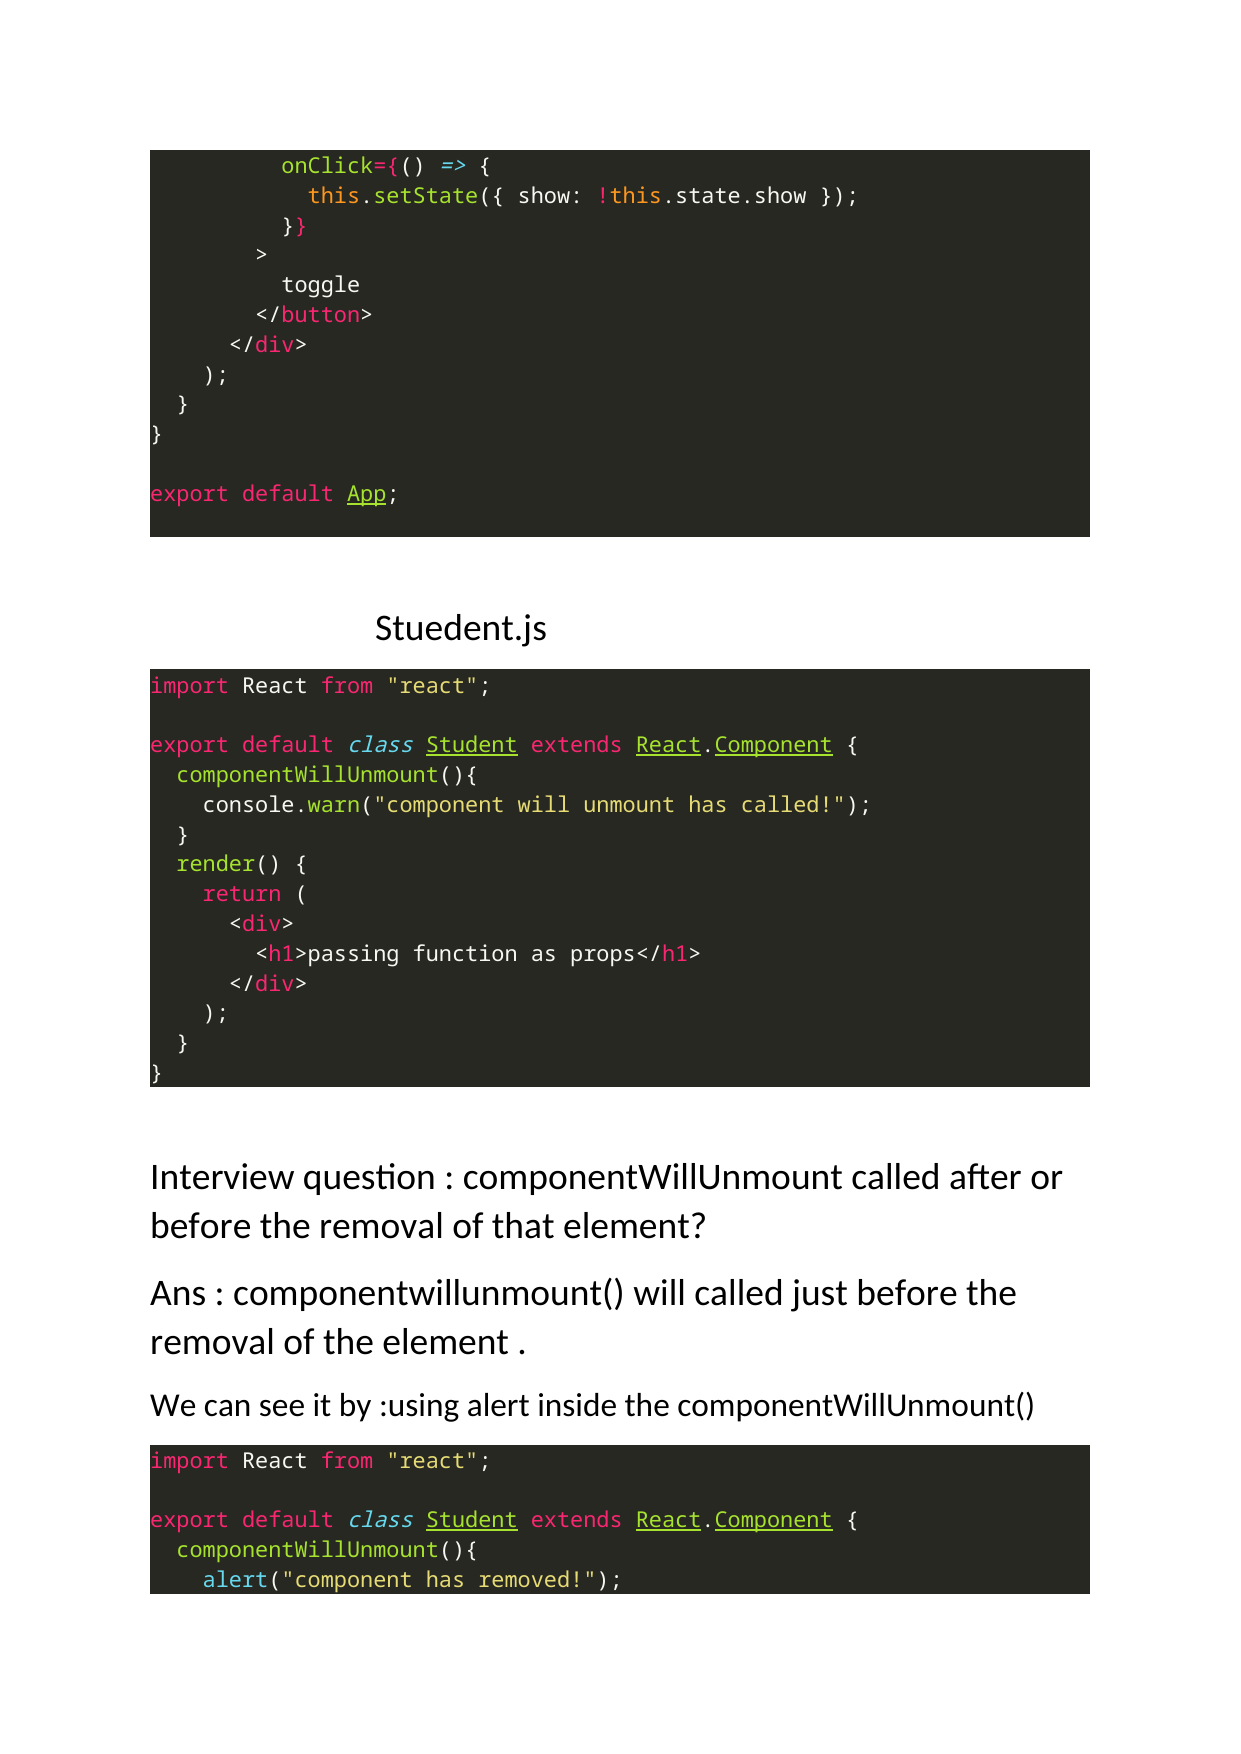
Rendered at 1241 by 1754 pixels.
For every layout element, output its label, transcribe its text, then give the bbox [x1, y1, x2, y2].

text import React from "react"; [150, 669, 1090, 699]
text Interview question : componentWillUnmount called after or before the removal of that element? [150, 1153, 1090, 1248]
text } [150, 1057, 1090, 1087]
text export default class Student extends React.Component { [150, 729, 1090, 759]
text import React from "react"; [150, 1445, 1090, 1474]
text render() { [150, 848, 1090, 878]
text alert("component has removed!"); [150, 1564, 1090, 1594]
text return ( [150, 878, 1090, 908]
text <h1>passing function as props</h1> [150, 938, 1090, 967]
text </button> [150, 299, 1090, 329]
text }} [150, 209, 1090, 239]
text console.warn("component will unmount has called!"); [150, 789, 1090, 818]
text onClick={() => { [150, 150, 1090, 180]
text We can see it by :using alert inside the componentWillUnmount() [150, 1384, 1090, 1425]
text > [150, 239, 1090, 269]
text ); [150, 997, 1090, 1027]
text export default class Student extends React.Component { [150, 1504, 1090, 1534]
text componentWillUnmount(){ [150, 759, 1090, 789]
text this.setState({ show: !this.state.show }); [150, 180, 1090, 209]
text <div> [150, 908, 1090, 938]
text Ans : componentwillunmount() will called just before the removal of the element . [150, 1268, 1090, 1364]
text } [150, 418, 1090, 448]
text componentWillUnmount(){ [150, 1534, 1090, 1564]
text </div> [150, 329, 1090, 358]
text } [150, 1027, 1090, 1057]
text </div> [150, 967, 1090, 997]
text } [150, 818, 1090, 848]
text export default App; [150, 478, 1090, 507]
text Stuedent.js [150, 603, 1090, 649]
text } [150, 388, 1090, 418]
text ); [150, 358, 1090, 388]
text toggle [150, 269, 1090, 299]
